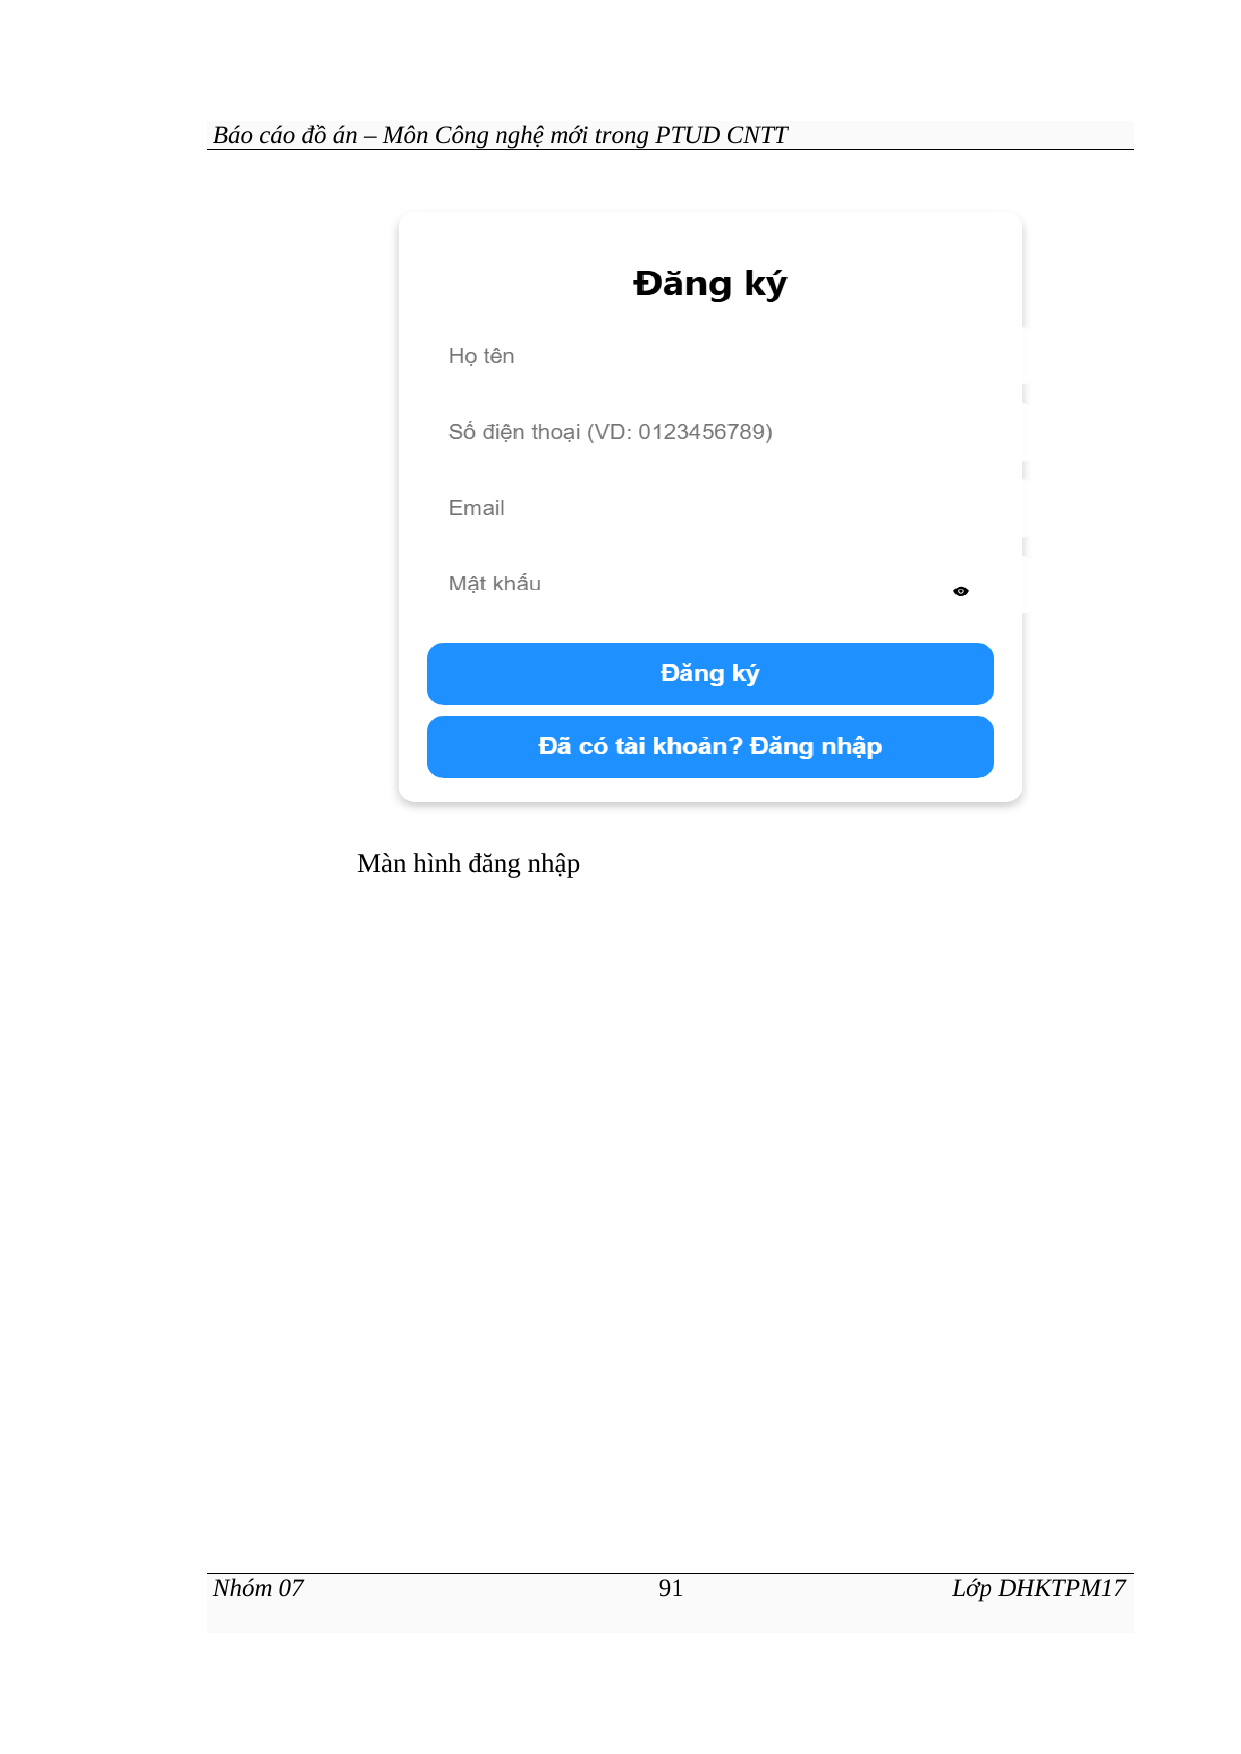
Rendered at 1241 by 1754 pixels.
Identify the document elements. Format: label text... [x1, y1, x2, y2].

picture [356, 179, 1050, 832]
list Màn hình đăng nhập [357, 847, 1122, 879]
